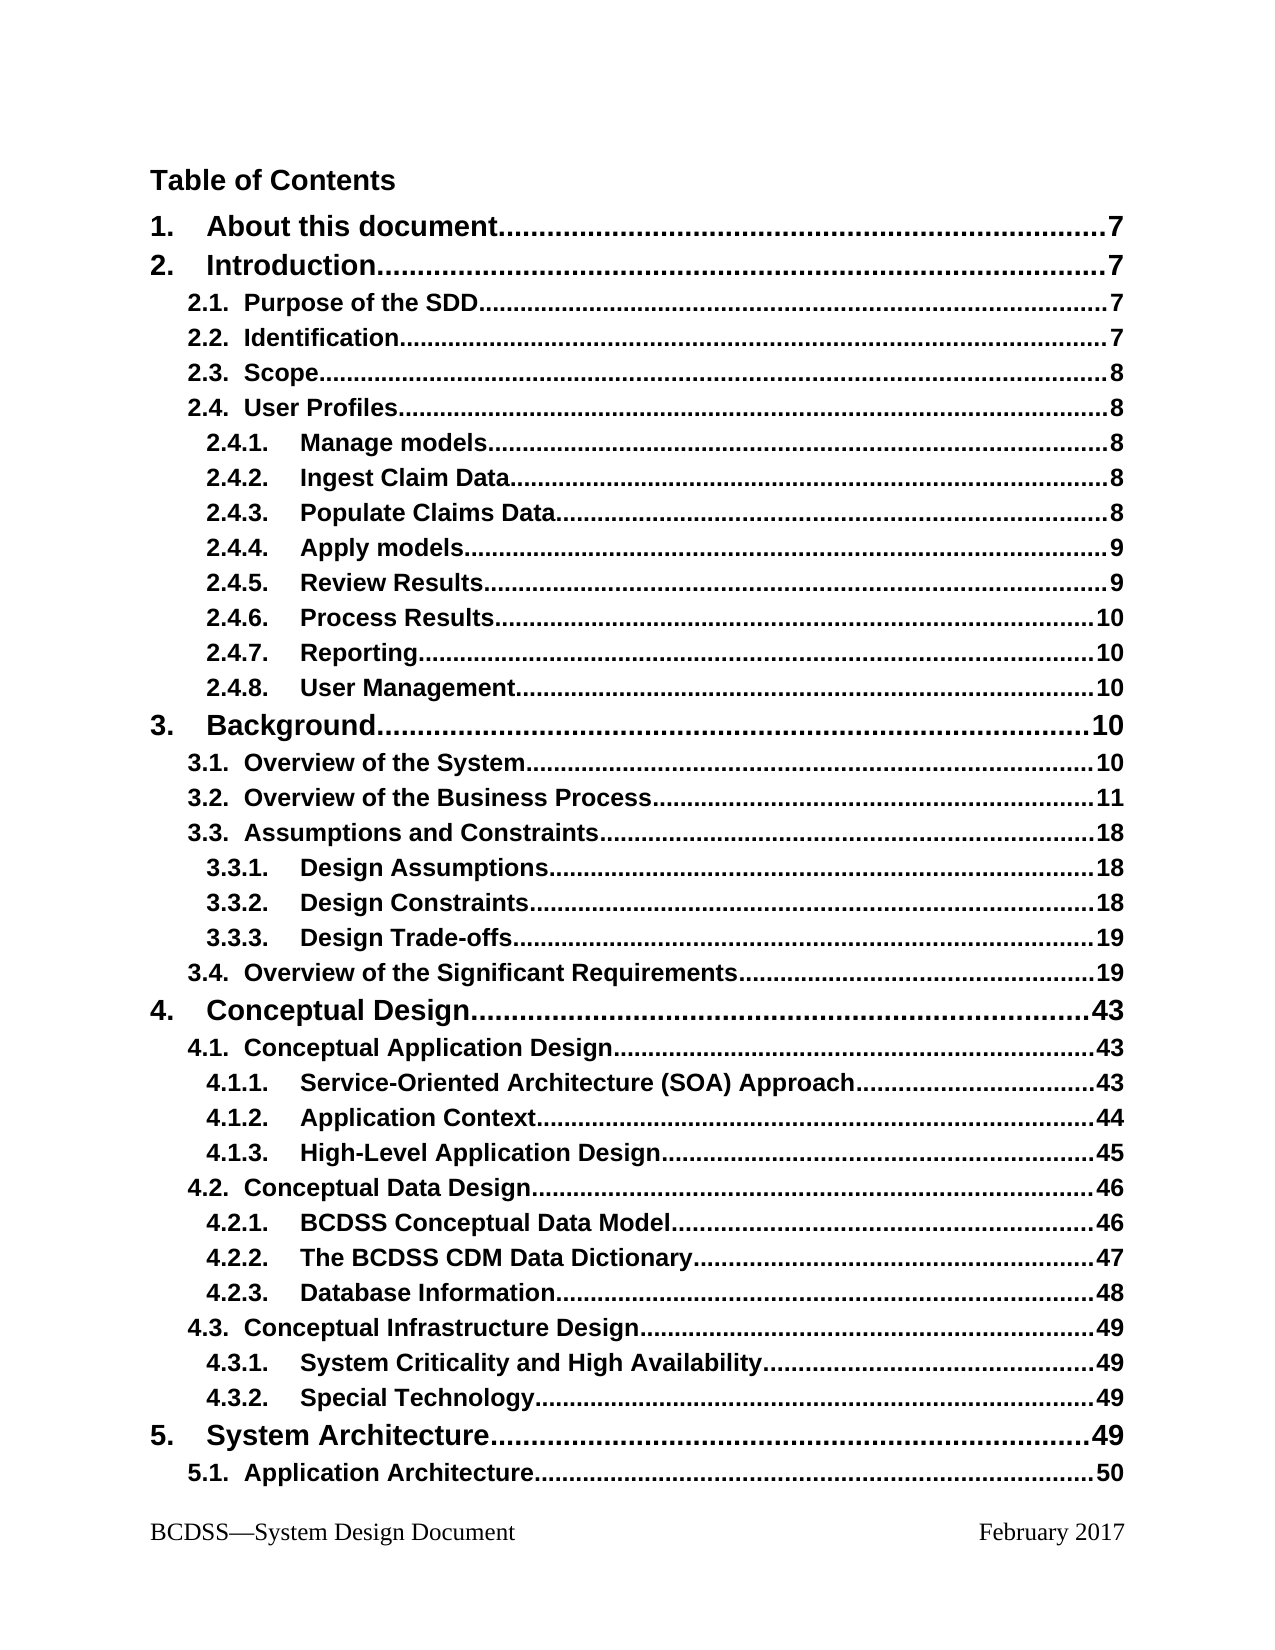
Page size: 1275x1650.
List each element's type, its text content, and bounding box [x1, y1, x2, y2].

text 2.4.8. User Management 10 [206, 673, 1125, 702]
text 3.3.2. Design Constraints 18 [206, 888, 1125, 917]
text 3.3.1. Design Assumptions 18 [206, 853, 1125, 882]
text 2.4.2. Ingest Claim Data 8 [206, 463, 1125, 492]
text 2.2. Identification 7 [187, 323, 1125, 352]
text 4.3. Conceptual Infrastructure Design 49 [187, 1313, 1125, 1341]
text 2.4.5. Review Results 9 [206, 568, 1125, 597]
text 2.4.7. Reporting 10 [206, 638, 1125, 667]
text 4.2.2. The BCDSS CDM Data Dictionary 47 [206, 1243, 1125, 1271]
text 2.1. Purpose of the SDD 7 [187, 288, 1125, 317]
text 4.1.1. Service-Oriented Architecture (SOA) Approach 43 [206, 1068, 1125, 1096]
text 5. System Architecture 49 [150, 1418, 1125, 1451]
text 2.3. Scope 8 [187, 358, 1125, 387]
text 5.1. Application Architecture 50 [187, 1457, 1125, 1486]
text 2.4. User Profiles 8 [187, 393, 1125, 422]
text 3.3. Assumptions and Constraints 18 [187, 818, 1125, 847]
text 2.4.6. Process Results 10 [206, 603, 1125, 632]
text 2.4.4. Apply models 9 [206, 533, 1125, 562]
text 4.2. Conceptual Data Design 46 [187, 1173, 1125, 1201]
text 2.4.1. Manage models 8 [206, 428, 1125, 457]
text 4.3.2. Special Technology 49 [206, 1383, 1125, 1411]
text 2.4.3. Populate Claims Data 8 [206, 498, 1125, 527]
title Table of Contents [150, 162, 1125, 196]
text 4.1.3. High-Level Application Design 45 [206, 1138, 1125, 1166]
text 4.1. Conceptual Application Design 43 [187, 1033, 1125, 1061]
text 3. Background 10 [150, 708, 1125, 742]
text 4. Conceptual Design 43 [150, 993, 1125, 1026]
text 4.1.2. Application Context 44 [206, 1103, 1125, 1131]
text 2. Introduction 7 [150, 248, 1125, 282]
text 4.3.1. System Criticality and High Availability 49 [206, 1348, 1125, 1376]
text 4.2.3. Database Information 48 [206, 1278, 1125, 1306]
text 3.1. Overview of the System 10 [187, 748, 1125, 777]
text 3.4. Overview of the Significant Requirements 19 [187, 958, 1125, 987]
text 1. About this document 7 [150, 208, 1125, 242]
text 3.2. Overview of the Business Process 11 [187, 783, 1125, 812]
text 3.3.3. Design Trade-offs 19 [206, 923, 1125, 952]
text 4.2.1. BCDSS Conceptual Data Model 46 [206, 1208, 1125, 1236]
